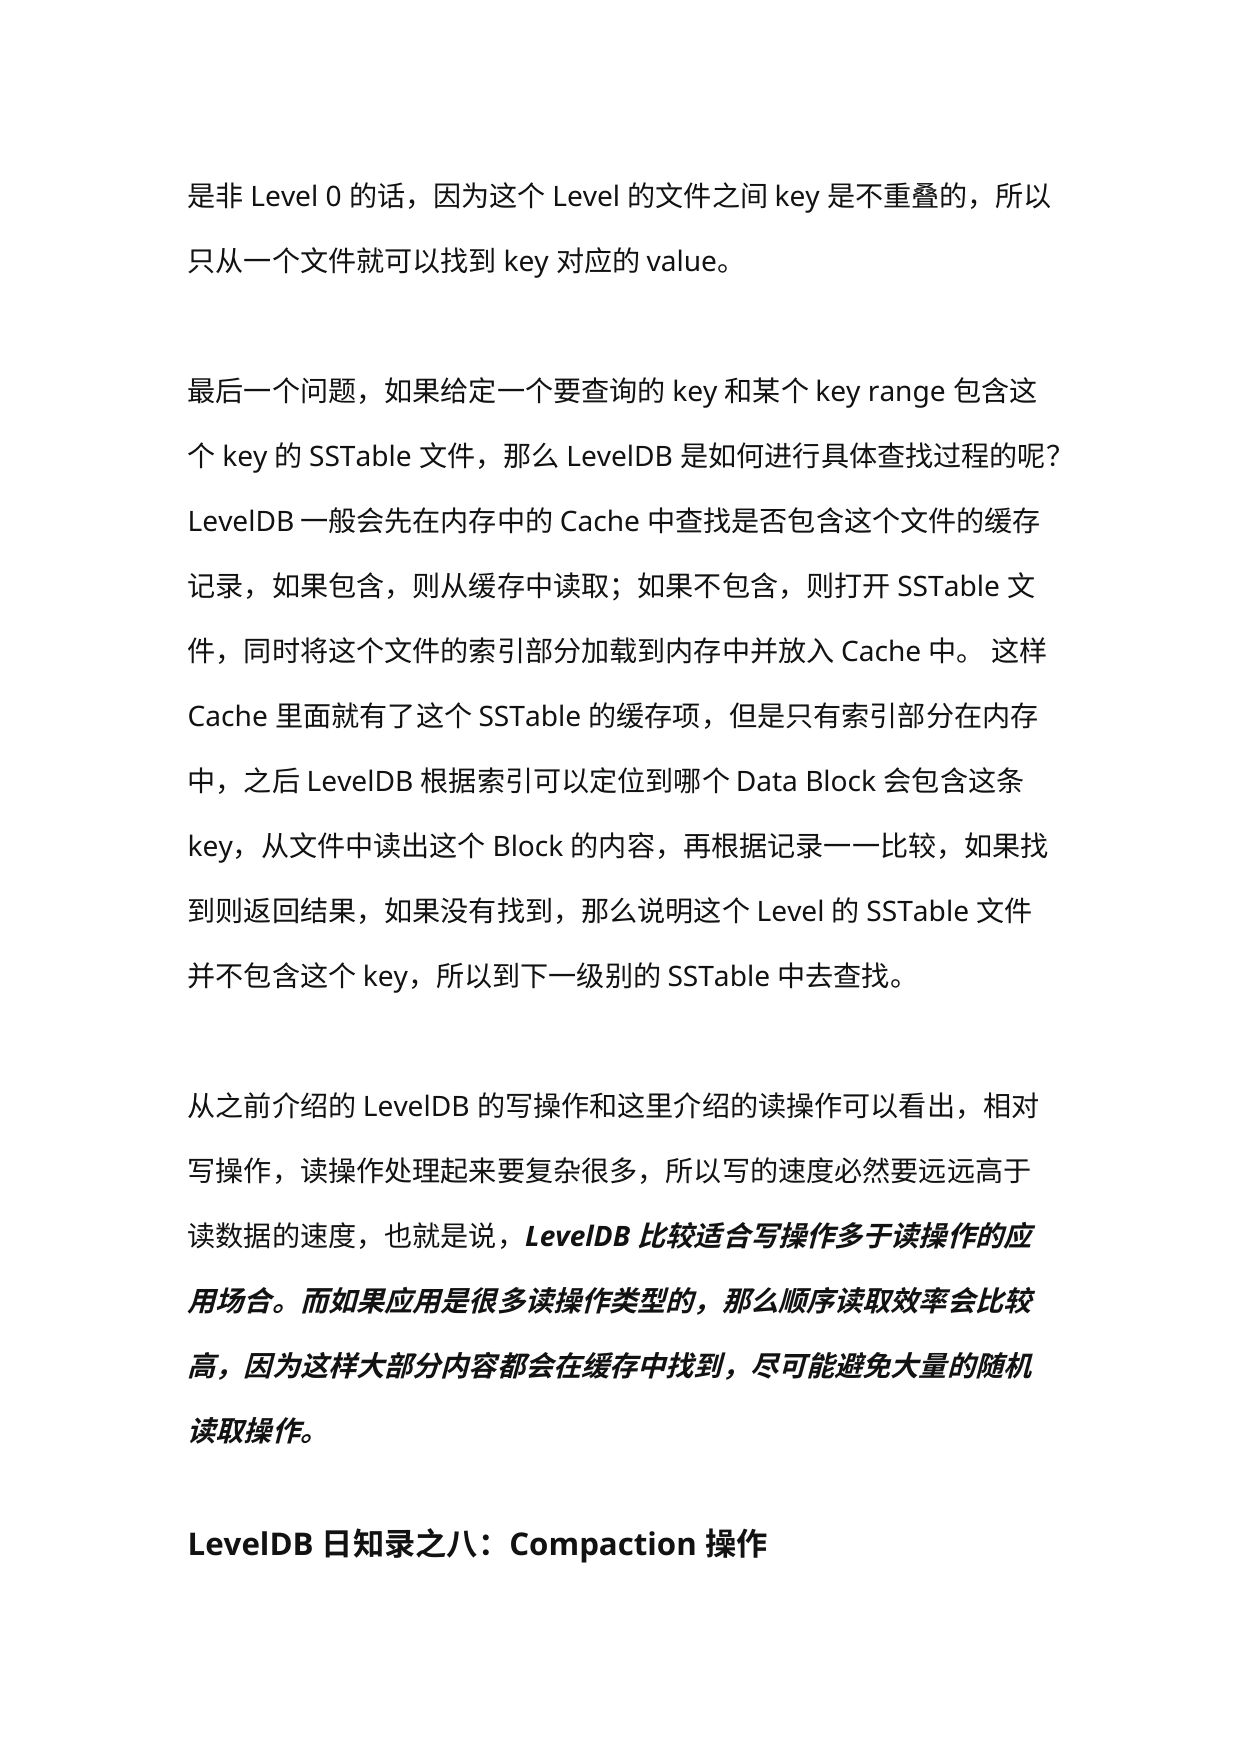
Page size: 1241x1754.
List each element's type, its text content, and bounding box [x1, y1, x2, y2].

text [187, 162, 1053, 1462]
text LevelDB 日知录之八：Compaction 操作 [187, 1510, 1053, 1575]
